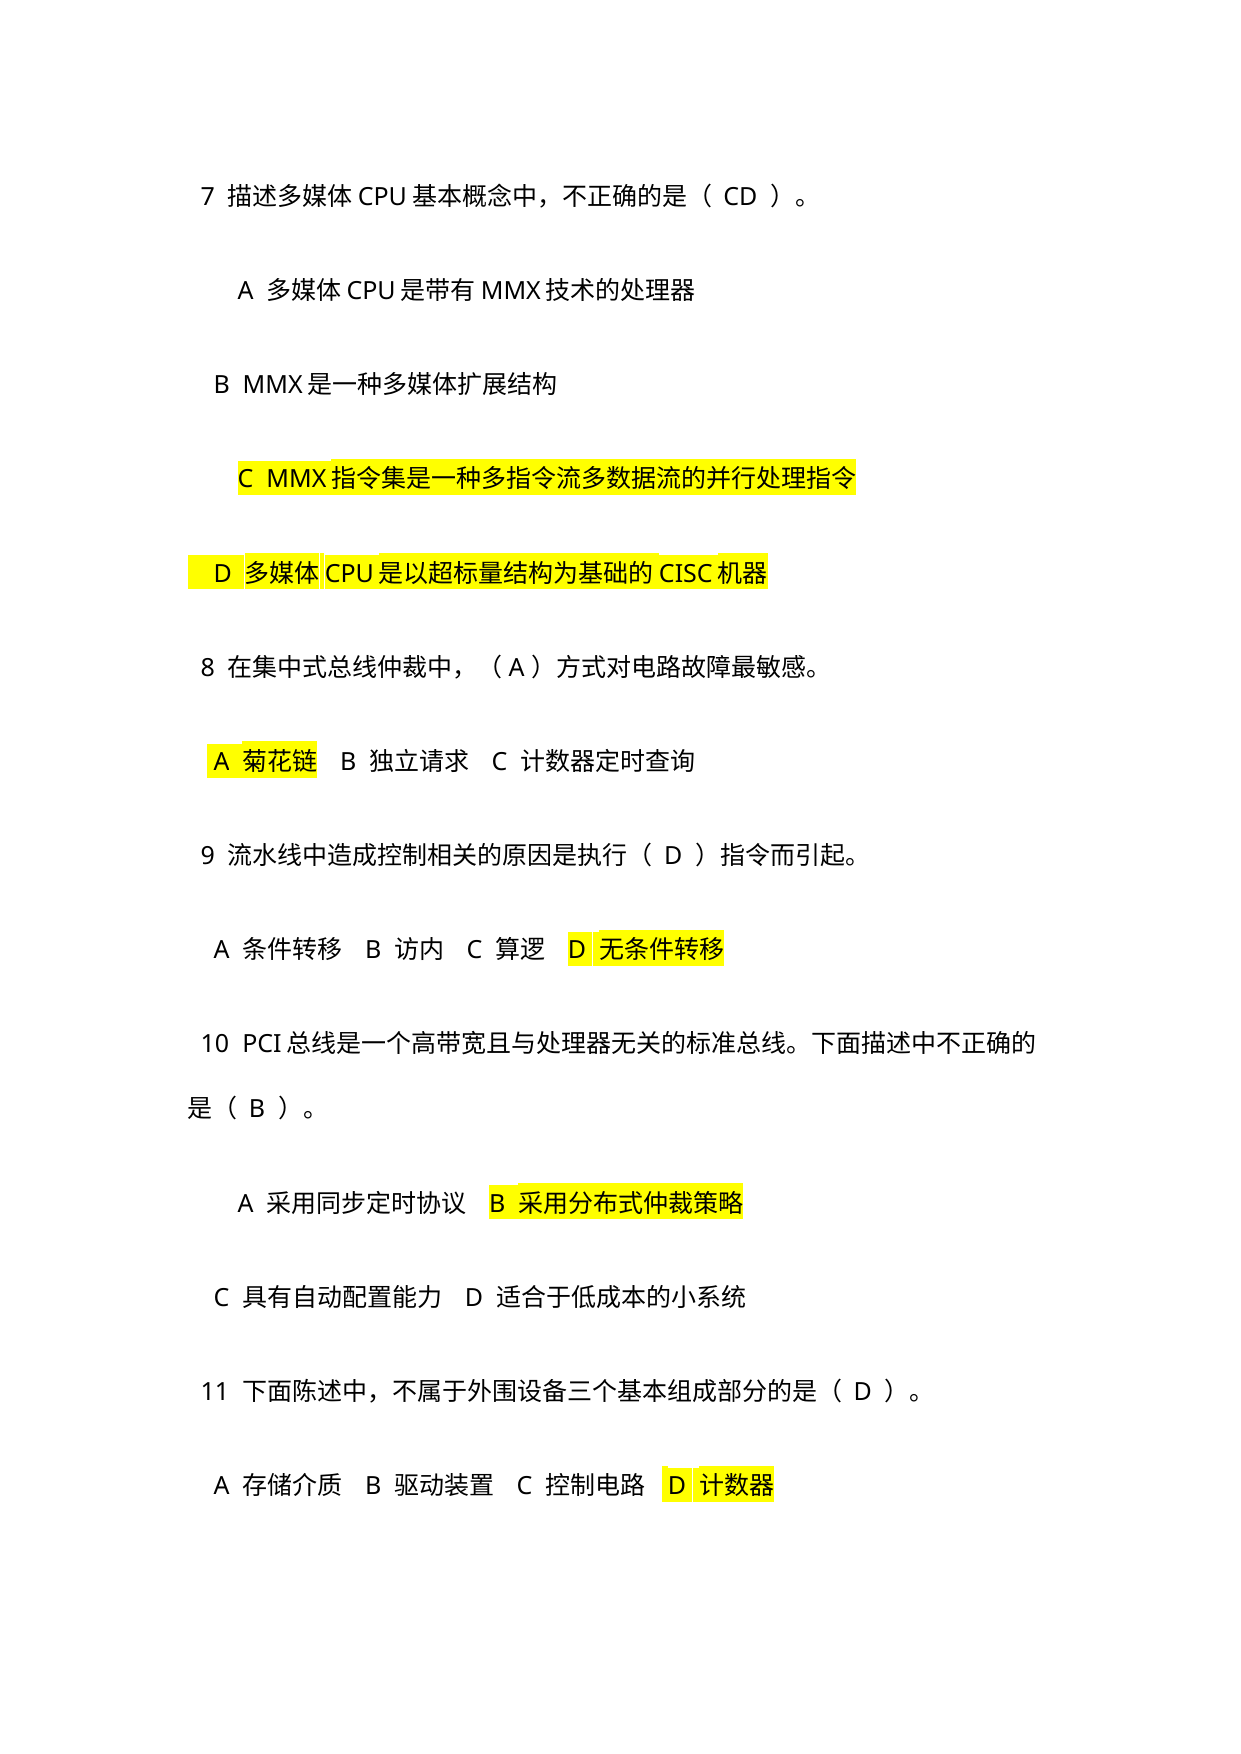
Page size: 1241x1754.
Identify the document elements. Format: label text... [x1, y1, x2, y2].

text A 采用同步定时协议 B 采用分布式仲裁策略 [187, 1169, 1053, 1234]
text A 条件转移 B 访内 C 算逻 D 无条件转移 [187, 915, 1053, 980]
text 10 PCI总线是一个高带宽且与处理器无关的标准总线。下面描述中不正确的是（ B ）。 [187, 1009, 1053, 1139]
text 9 流水线中造成控制相关的原因是执行（ D ）指令而引起。 [187, 821, 1053, 886]
text 8 在集中式总线仲裁中，（ A ）方式对电路故障最敏感。 [187, 633, 1053, 698]
text C 具有自动配置能力 D 适合于低成本的小系统 [187, 1263, 1053, 1328]
text A 多媒体CPU是带有MMX技术的处理器 [187, 256, 1053, 321]
text B MMX是一种多媒体扩展结构 [187, 350, 1053, 415]
text A 菊花链 B 独立请求 C 计数器定时查询 [187, 727, 1053, 792]
text 11 下面陈述中，不属于外围设备三个基本组成部分的是（ D ）。 [187, 1357, 1053, 1422]
text C MMX指令集是一种多指令流多数据流的并行处理指令 [187, 444, 1053, 509]
text A 存储介质 B 驱动装置 C 控制电路 D 计数器 [187, 1451, 1053, 1516]
text 7 描述多媒体CPU基本概念中，不正确的是（ CD ）。 [187, 162, 1053, 227]
text D 多媒体CPU是以超标量结构为基础的CISC机器 [187, 539, 1053, 604]
